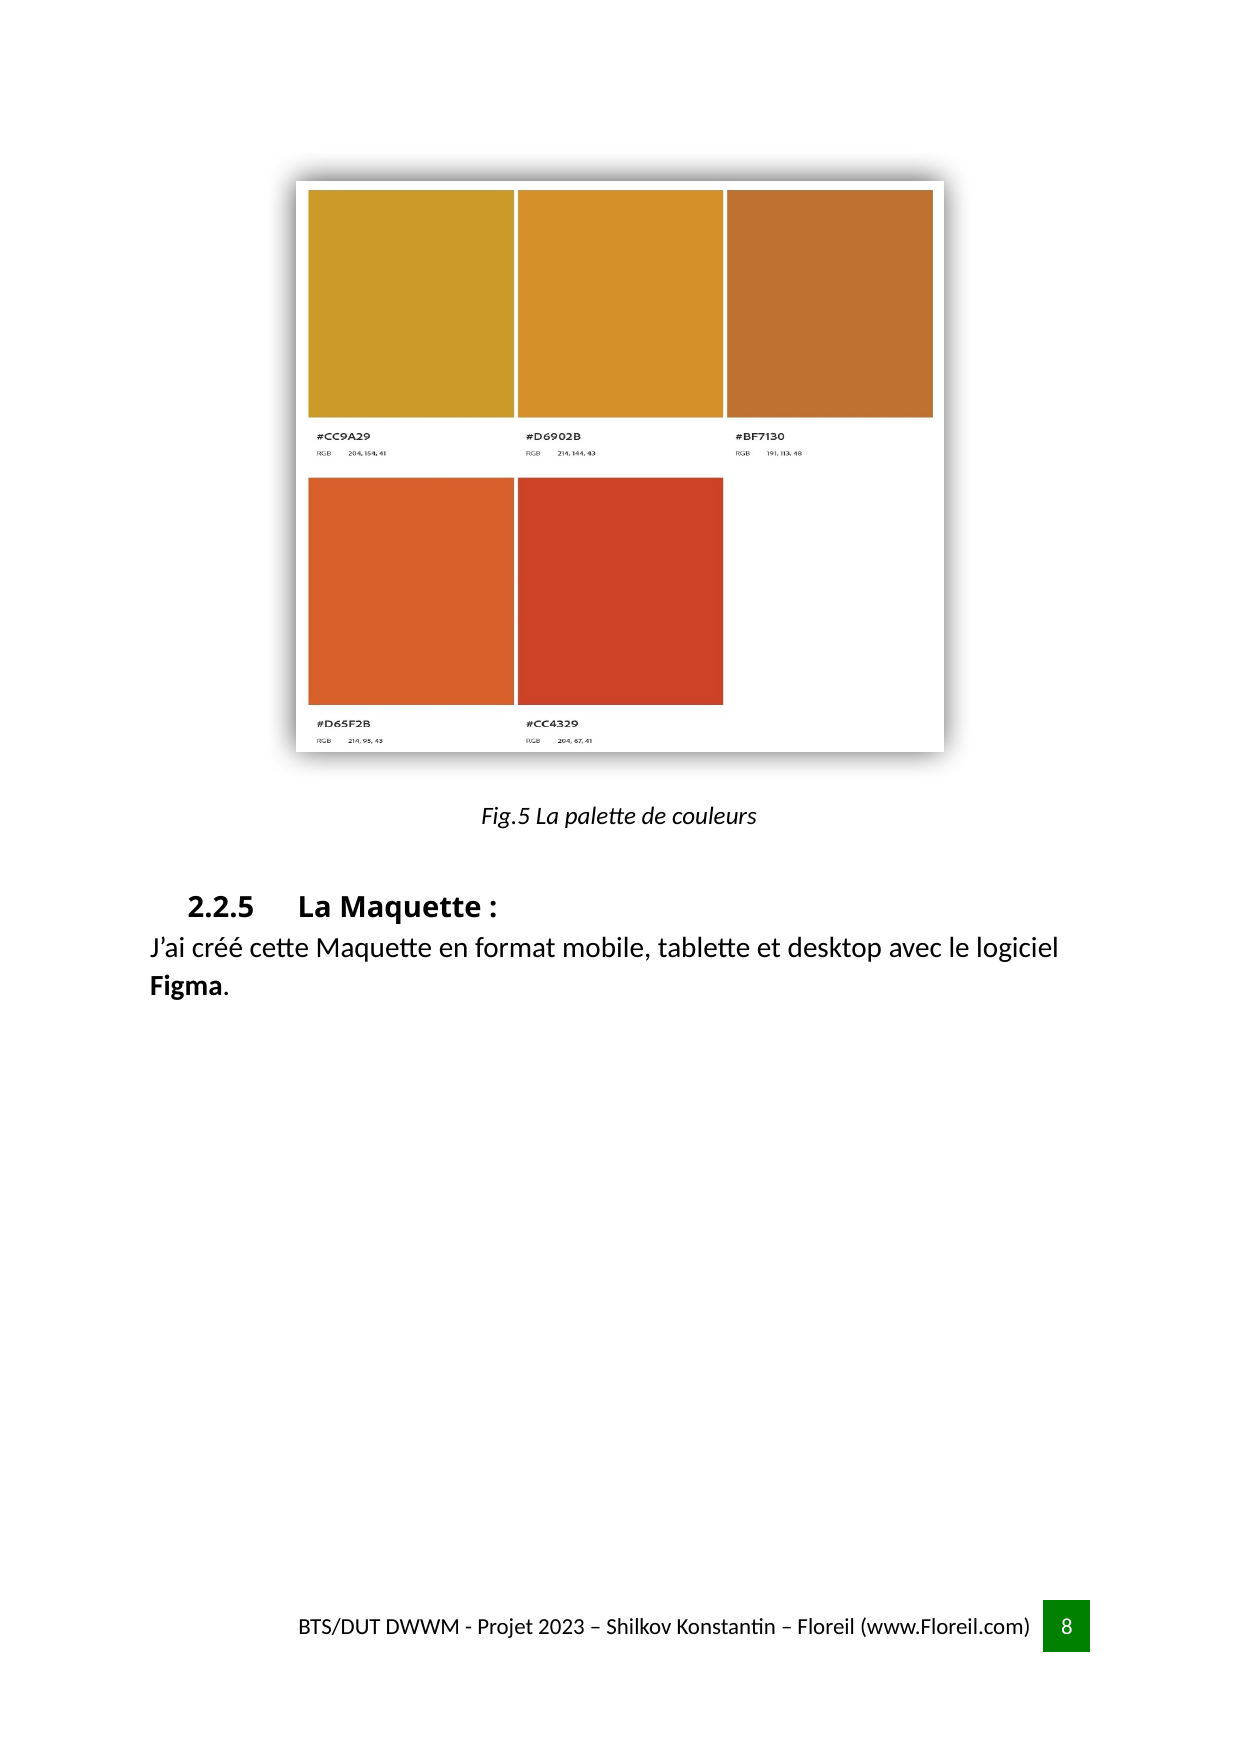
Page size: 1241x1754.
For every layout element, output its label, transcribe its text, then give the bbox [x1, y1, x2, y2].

text Fig.5 La palette de couleurs [150, 800, 1090, 831]
picture [296, 181, 944, 752]
subtitle La Maquette : [187, 886, 1090, 926]
text J’ai créé cette Maquette en format mobile, tablette et desktop avec le logiciel Figma. [150, 929, 1090, 1003]
